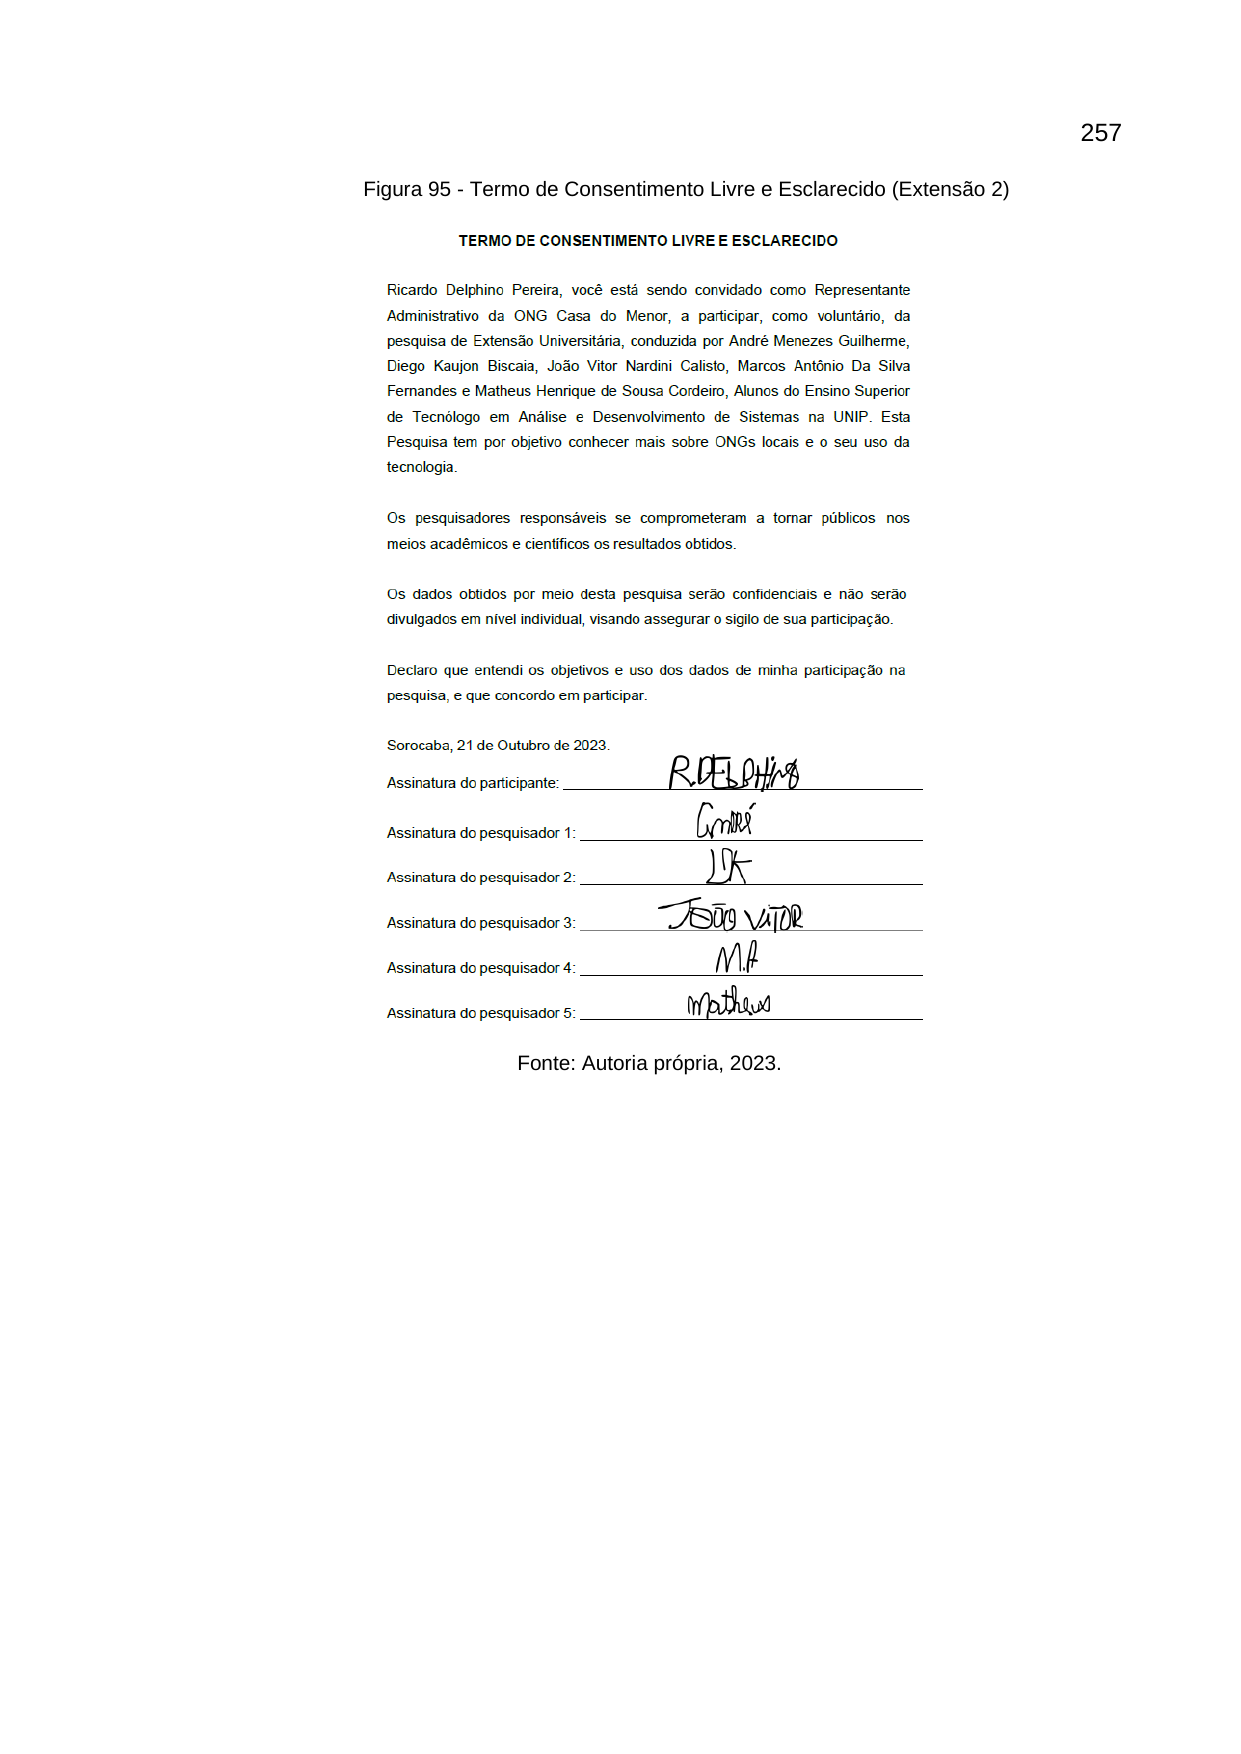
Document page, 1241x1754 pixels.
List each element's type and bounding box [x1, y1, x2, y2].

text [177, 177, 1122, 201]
picture [288, 222, 1011, 1036]
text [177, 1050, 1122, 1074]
